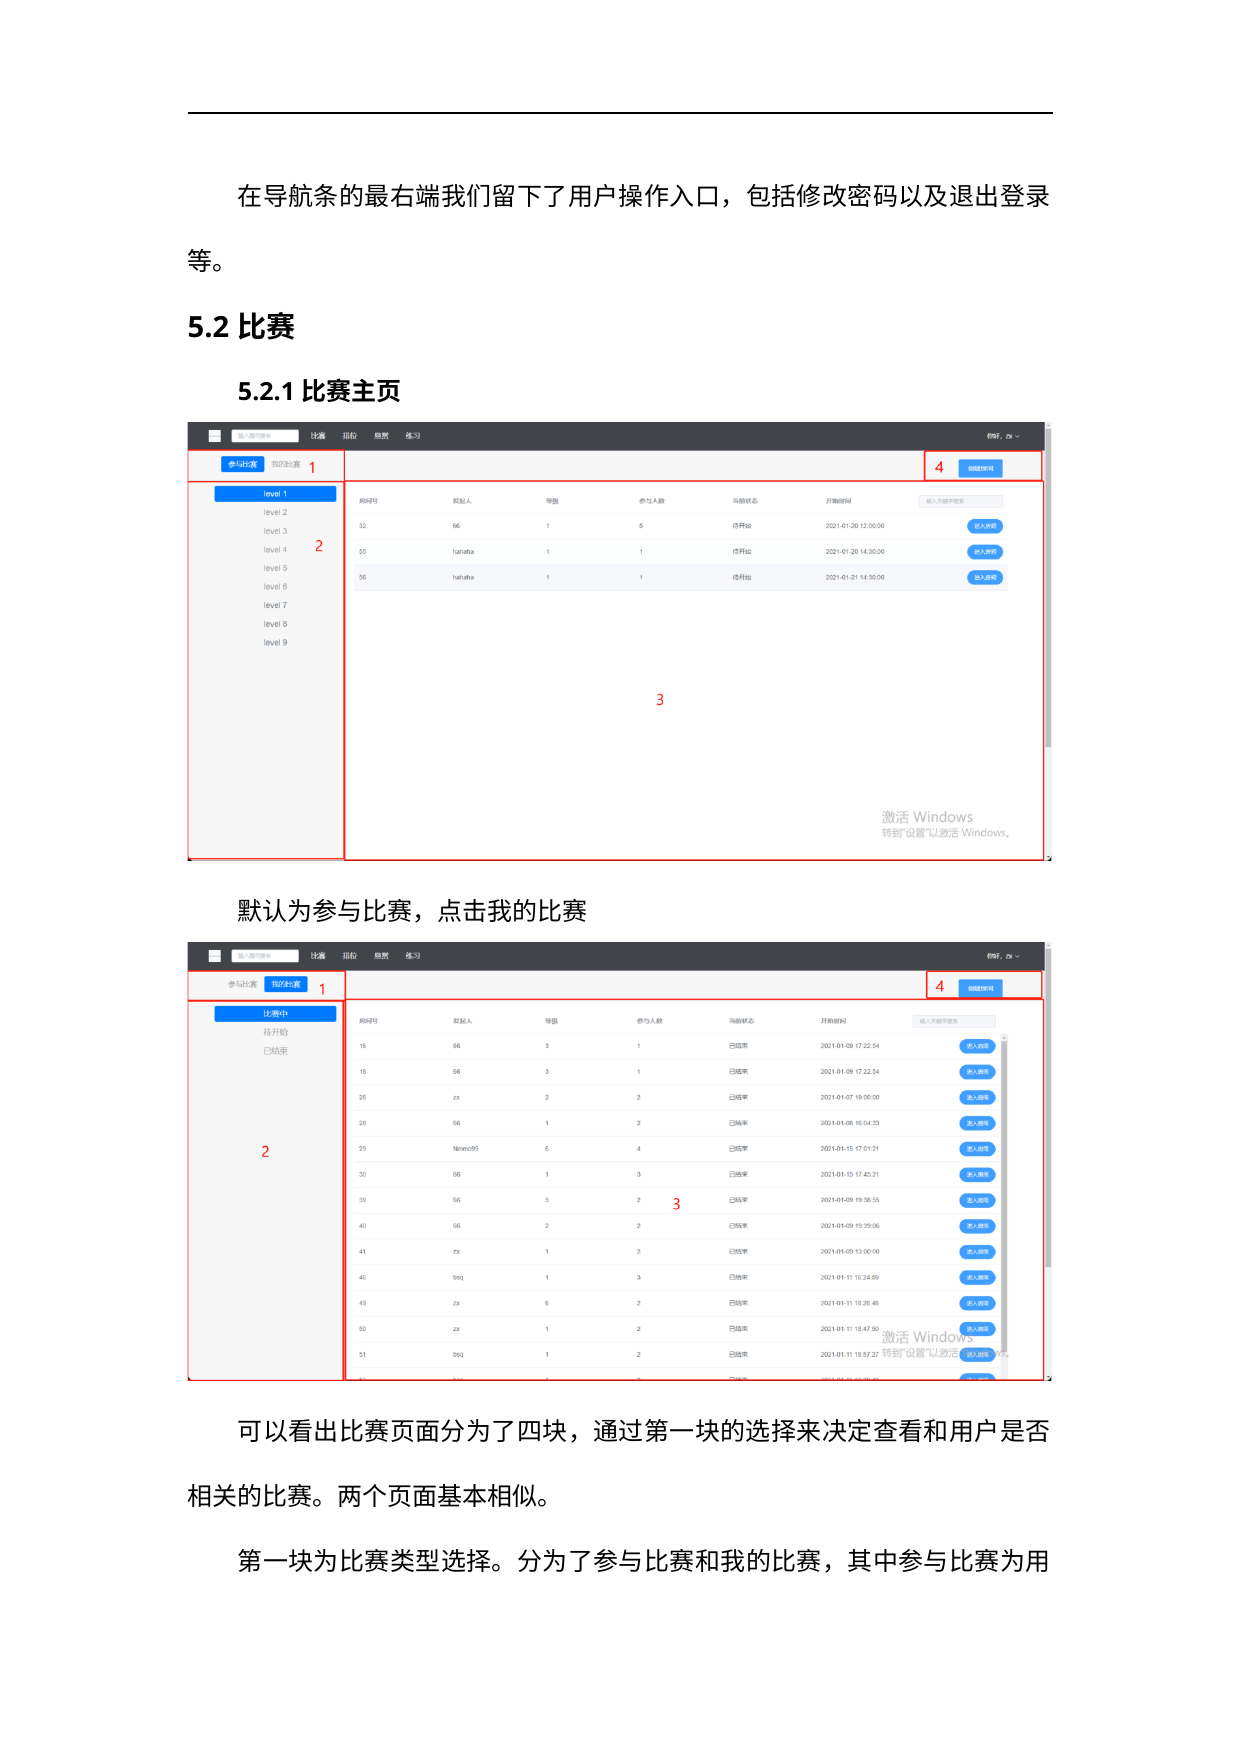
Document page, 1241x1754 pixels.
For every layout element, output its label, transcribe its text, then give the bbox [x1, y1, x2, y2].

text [187, 1527, 1053, 1592]
picture [187, 942, 1052, 1381]
text 在导航条的最右端我们留下了用户操作入口，包括修改密码以及退出登录等。 [187, 162, 1053, 292]
text 5.2.1 比赛主页 [187, 357, 1053, 422]
text 5.2 比赛 [187, 292, 1053, 357]
picture [187, 422, 1052, 861]
text 可以看出比赛页面分为了四块，通过第一块的选择来决定查看和用户是否相关的比赛。两个页面基本相似。 [187, 1397, 1053, 1527]
text 默认为参与比赛，点击我的比赛 [187, 877, 1053, 942]
